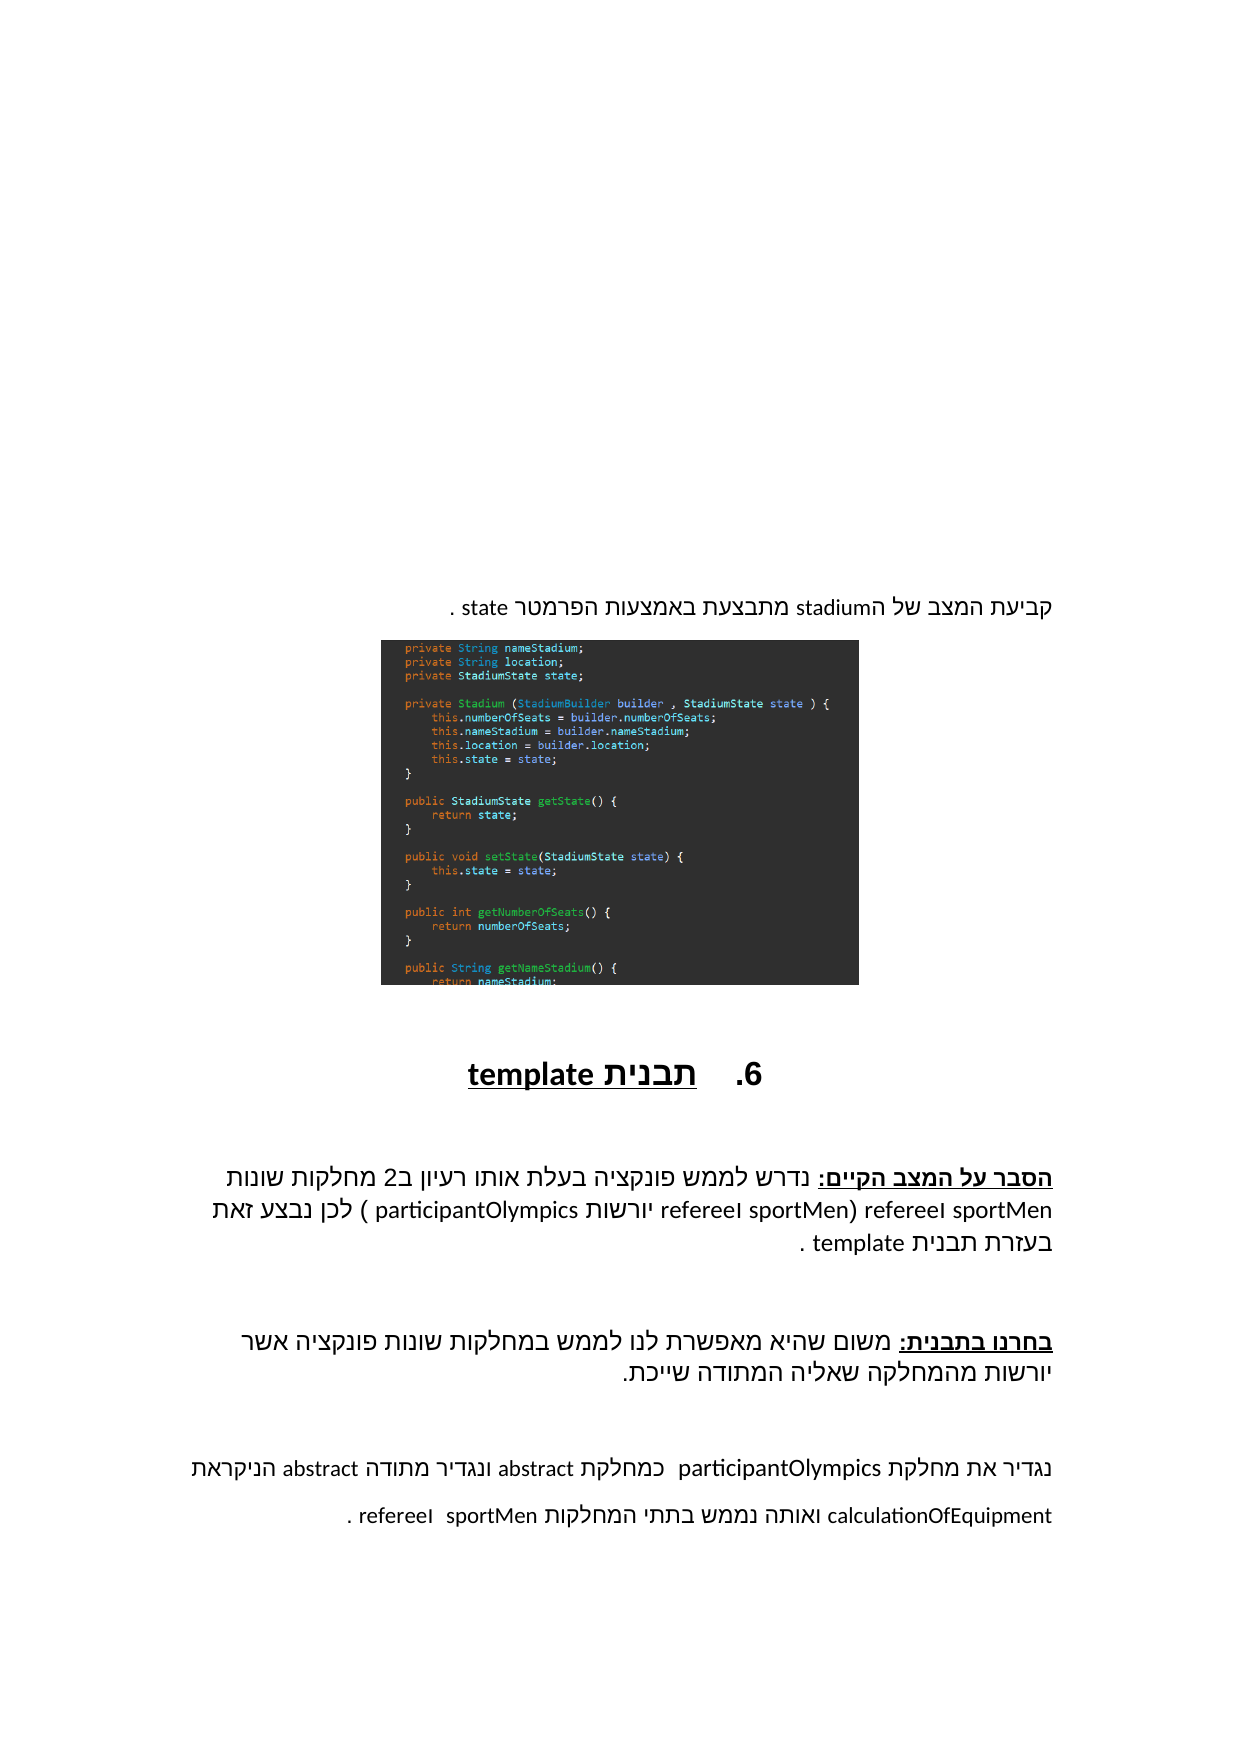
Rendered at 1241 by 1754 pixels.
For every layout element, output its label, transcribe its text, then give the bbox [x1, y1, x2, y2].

text קביעת המצב של הstadium מתבצעת באמצעות הפרמטר state . [187, 593, 1053, 622]
text הסבר על המצב הקיים: נדרש לממש פונקציה בעלת אותו רעיון ב2 מחלקות שונות sportMen וreferee (sportMen וreferee יורשות participantOlympics ) לכן נבצע זאת בעזרת תבנית template . [187, 1163, 1053, 1258]
list תבנית template [187, 1053, 1015, 1094]
picture [381, 640, 859, 985]
text בחרנו בתבנית: משום שהיא מאפשרת לנו לממש במחלקות שונות פונקציה אשר יורשות מהמחלקה שאליה המתודה שייכת. [187, 1326, 1053, 1386]
text calculationOfEquipment ואותה נממש בתתי המחלקות sportMen וreferee . [187, 1502, 1053, 1530]
text נגדיר את מחלקת participantOlympics כמחלקת abstract ונגדיר מתודה abstract הניקראת [187, 1452, 1053, 1483]
